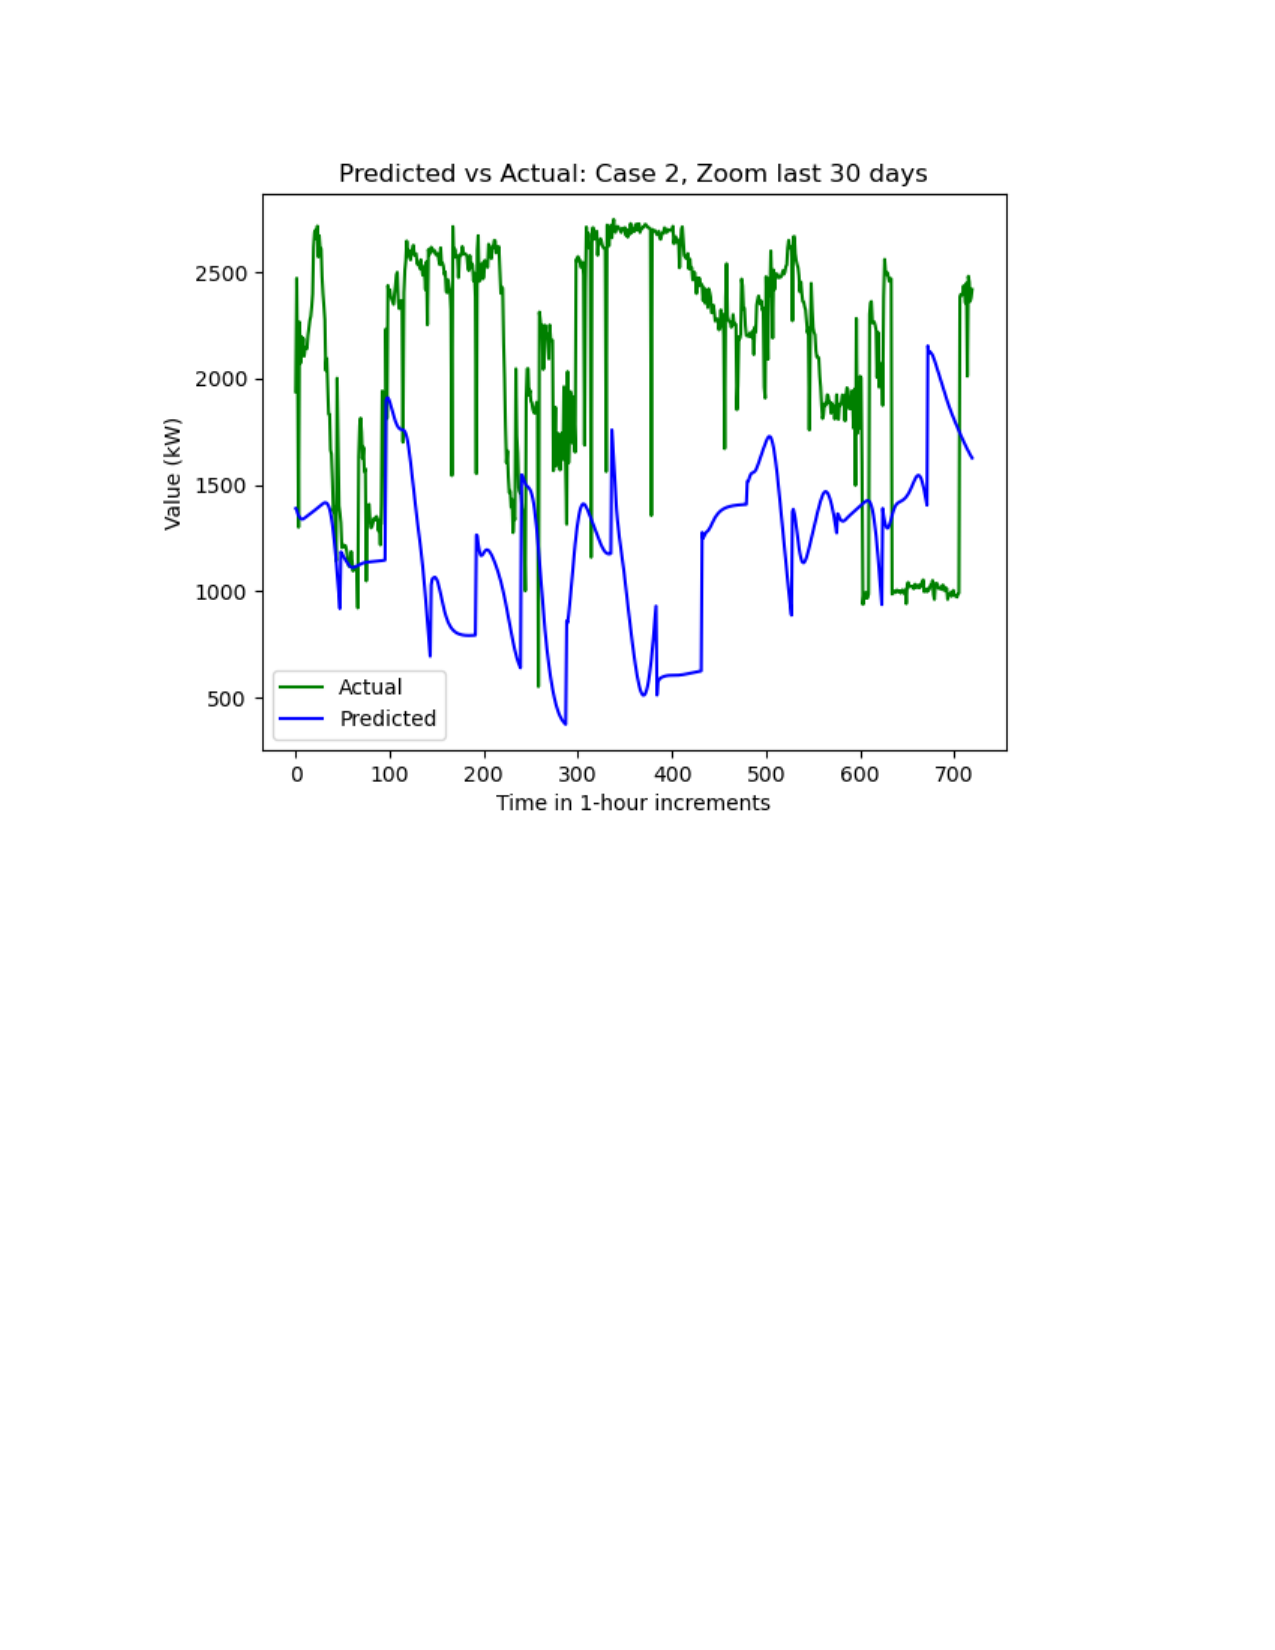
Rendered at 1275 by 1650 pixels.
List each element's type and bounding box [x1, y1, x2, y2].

picture [150, 150, 1020, 830]
